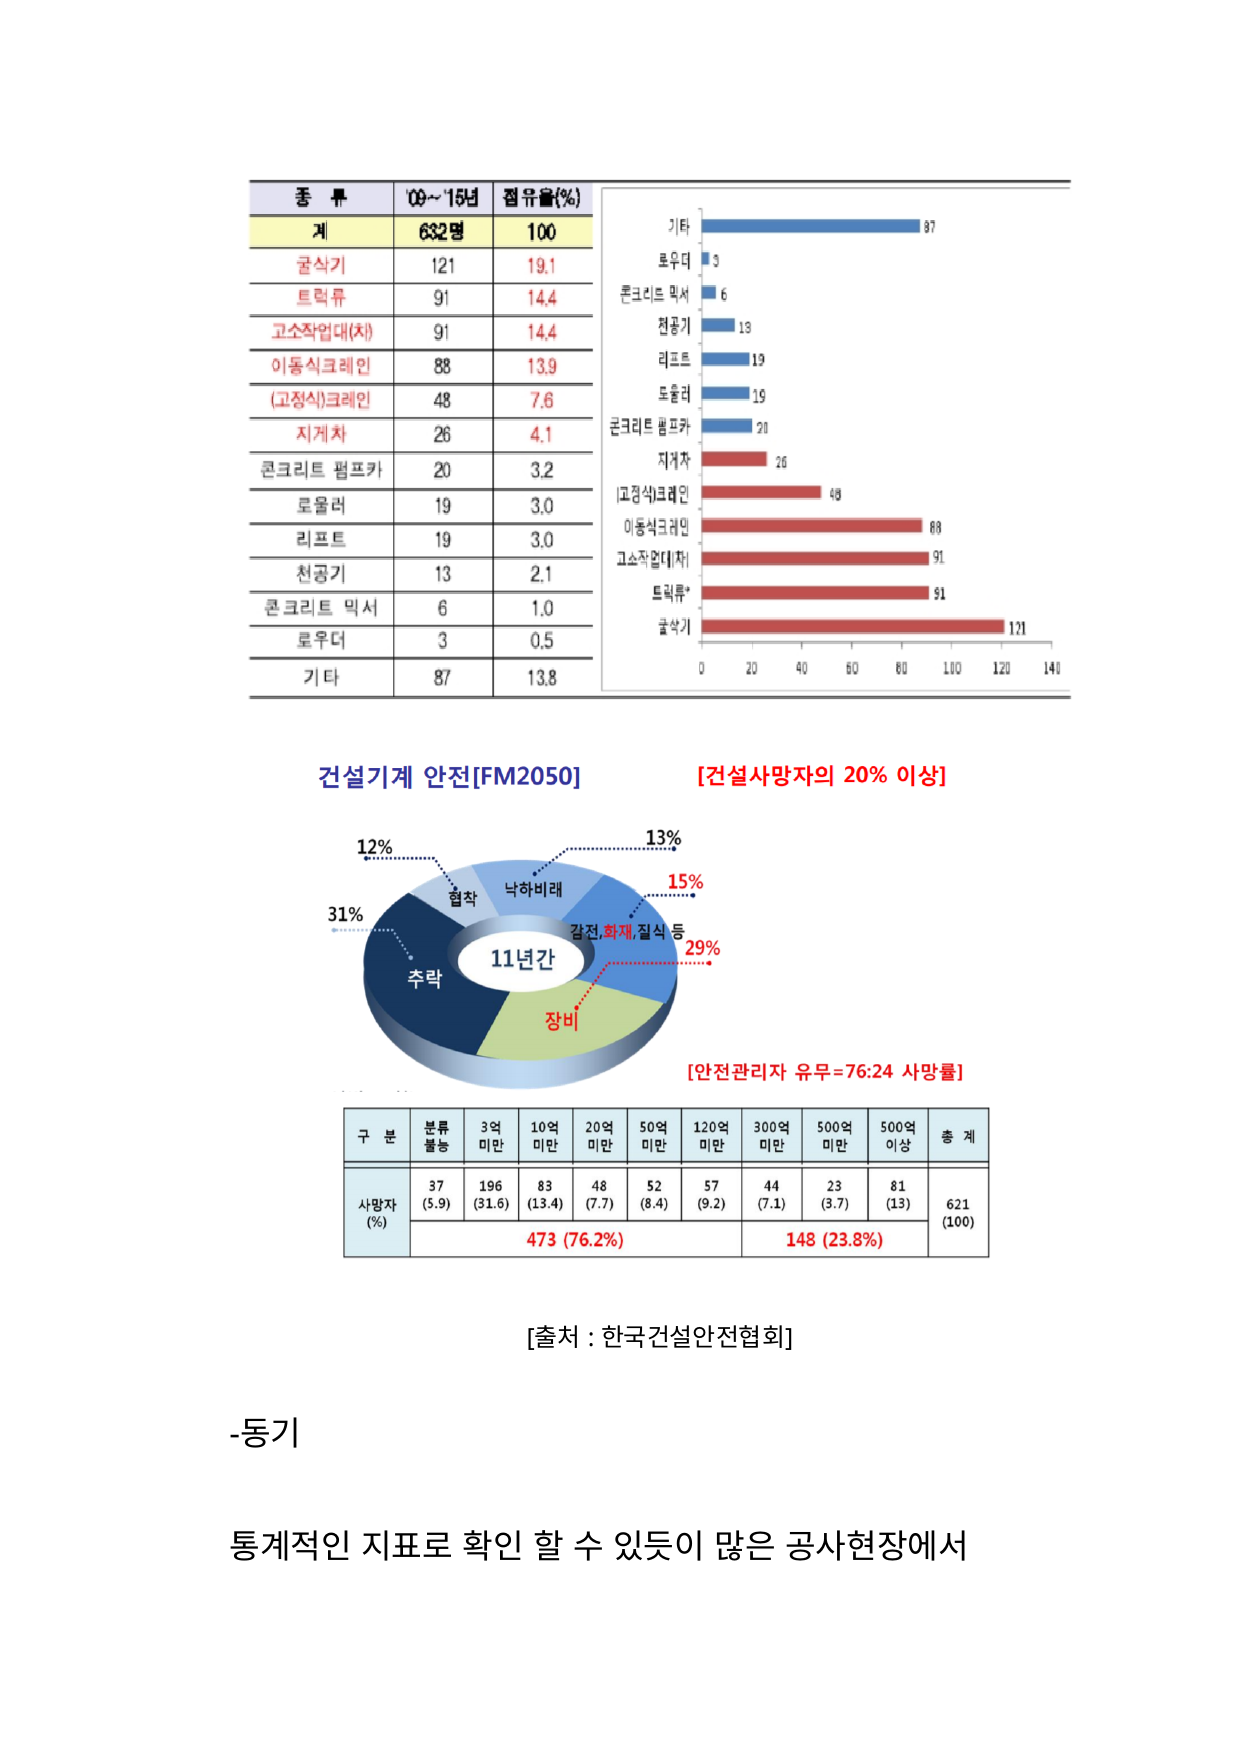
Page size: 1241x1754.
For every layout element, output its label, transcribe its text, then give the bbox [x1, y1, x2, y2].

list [229, 1520, 1090, 1568]
list -동기 [229, 1407, 1090, 1455]
picture [312, 747, 1008, 1273]
list [출처 : 한국건설안전협회] [229, 1318, 1090, 1354]
